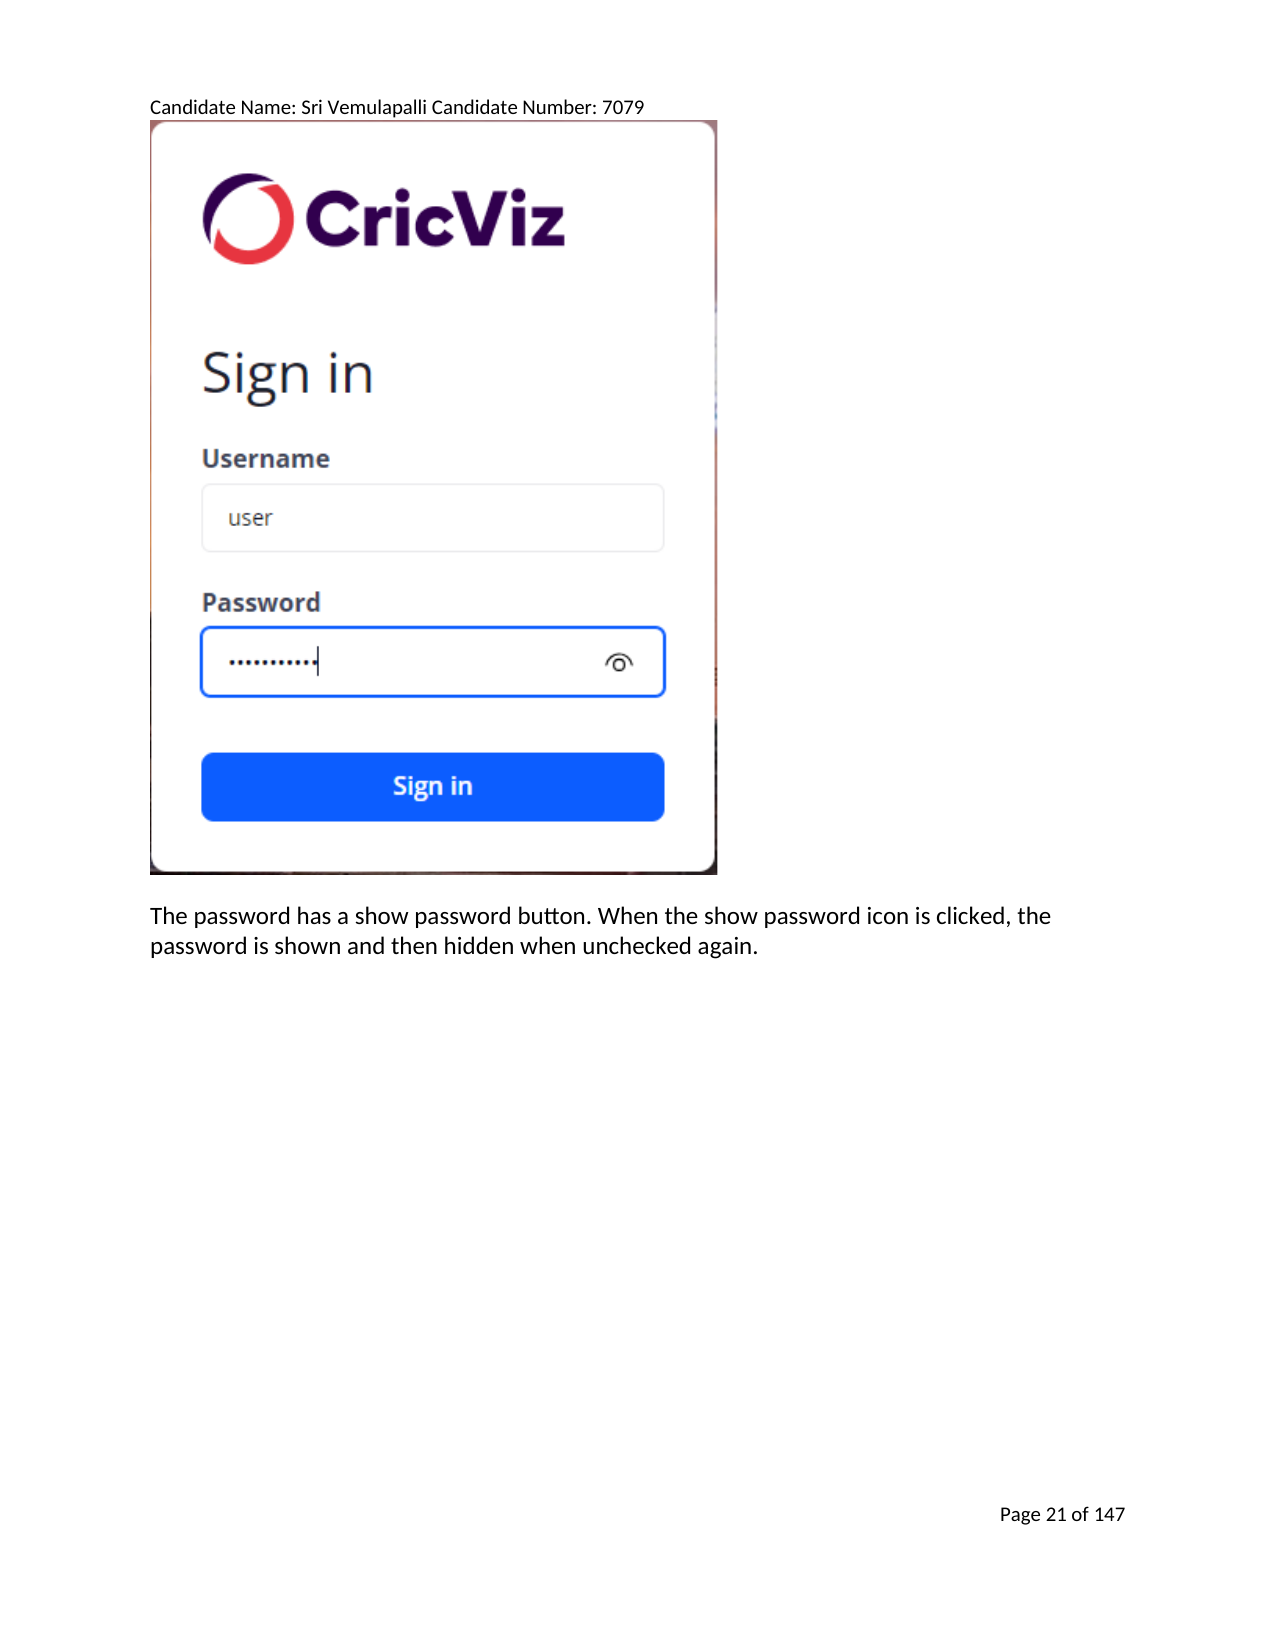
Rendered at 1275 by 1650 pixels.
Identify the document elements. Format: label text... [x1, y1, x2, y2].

picture [150, 120, 718, 875]
text The password has a show password button. When the show password icon is clicked, the password is shown and then hidden when unchecked again. [150, 900, 1125, 961]
